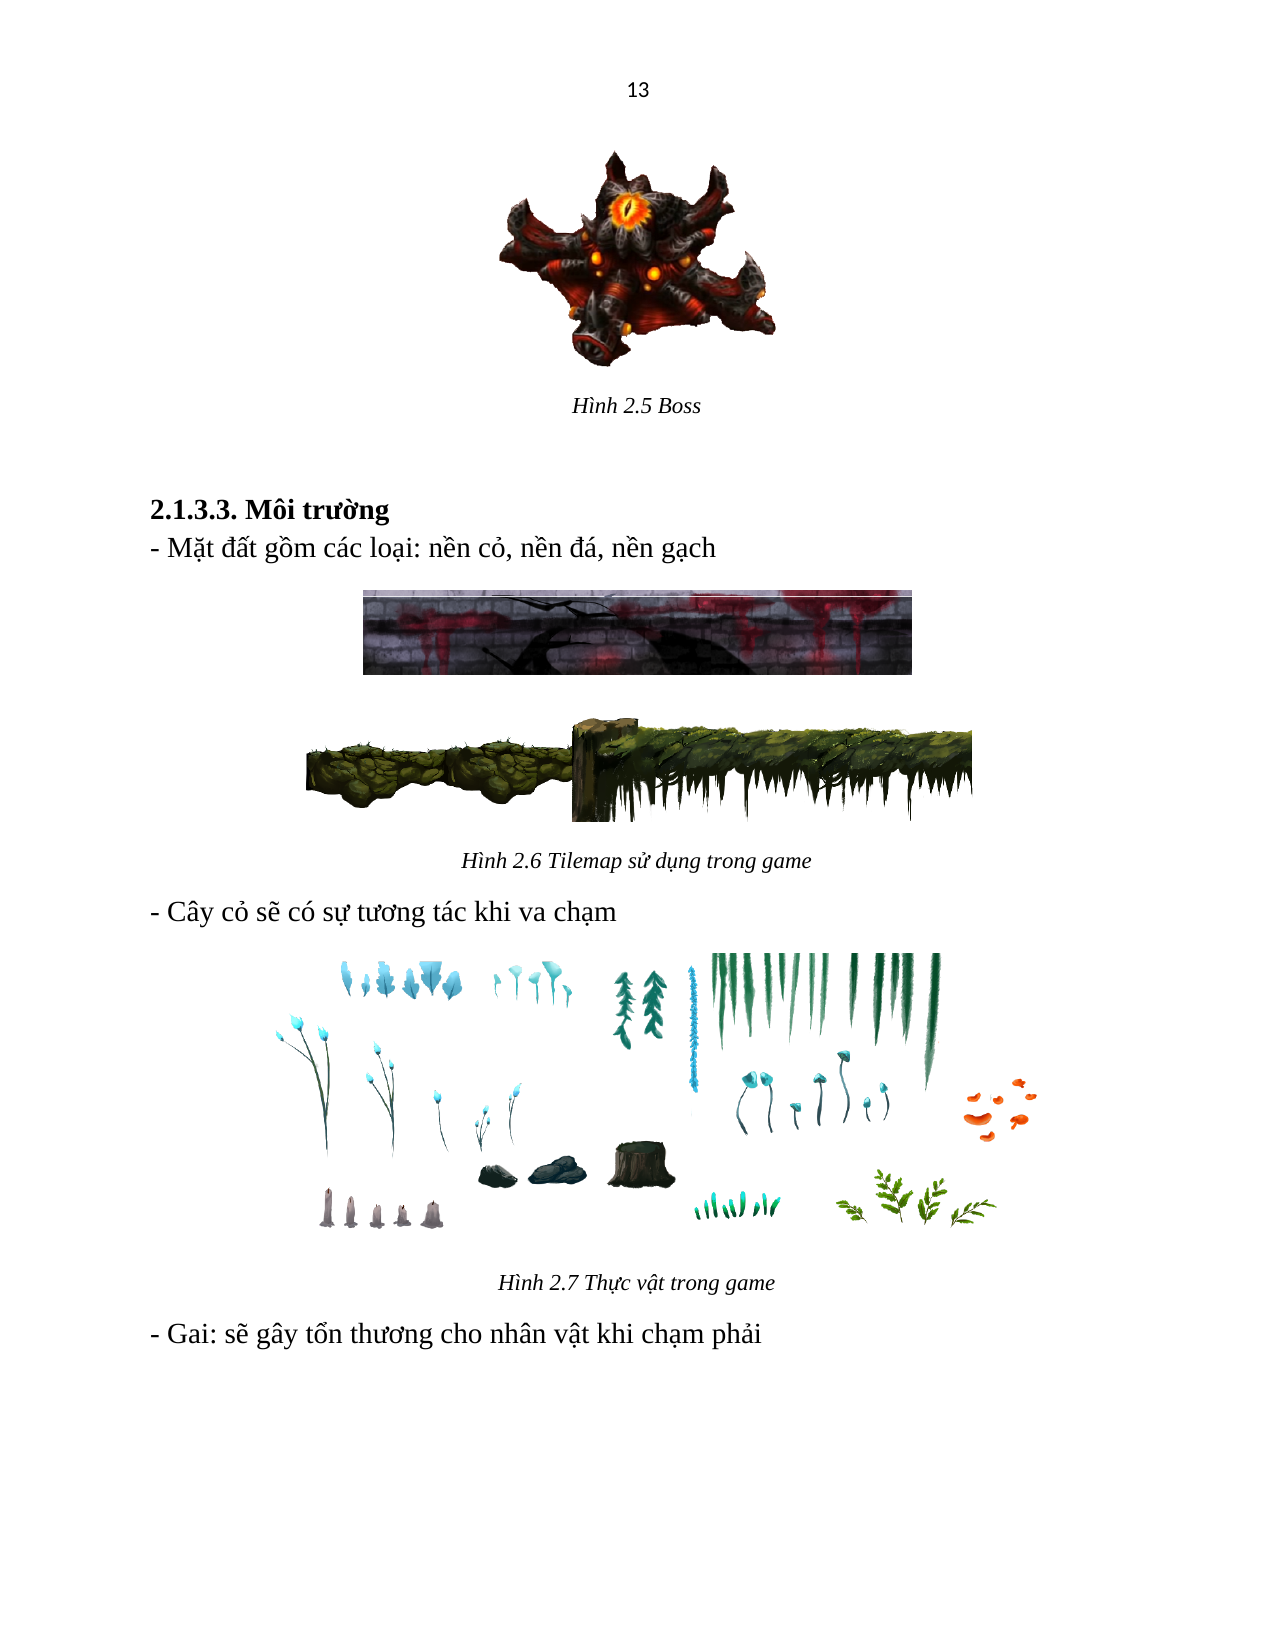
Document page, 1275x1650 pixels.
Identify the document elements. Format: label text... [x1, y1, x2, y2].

picture [363, 590, 912, 675]
picture [499, 150, 776, 367]
text - Cây cỏ sẽ có sự tương tác khi va chạm [150, 894, 1125, 928]
picture [294, 699, 981, 822]
text Hình 2.5 Boss [150, 392, 1125, 418]
picture [225, 953, 1050, 1245]
text Hình 2.7 Thực vật trong game [150, 1269, 1125, 1296]
subtitle 2.1.3.3. Môi trường [150, 492, 1125, 526]
text - Gai: sẽ gây tổn thương cho nhân vật khi chạm phải [150, 1317, 1125, 1350]
text Hình 2.6 Tilemap sử dụng trong game [150, 847, 1125, 873]
text - Mặt đất gồm các loại: nền cỏ, nền đá, nền gạch [150, 531, 1125, 564]
